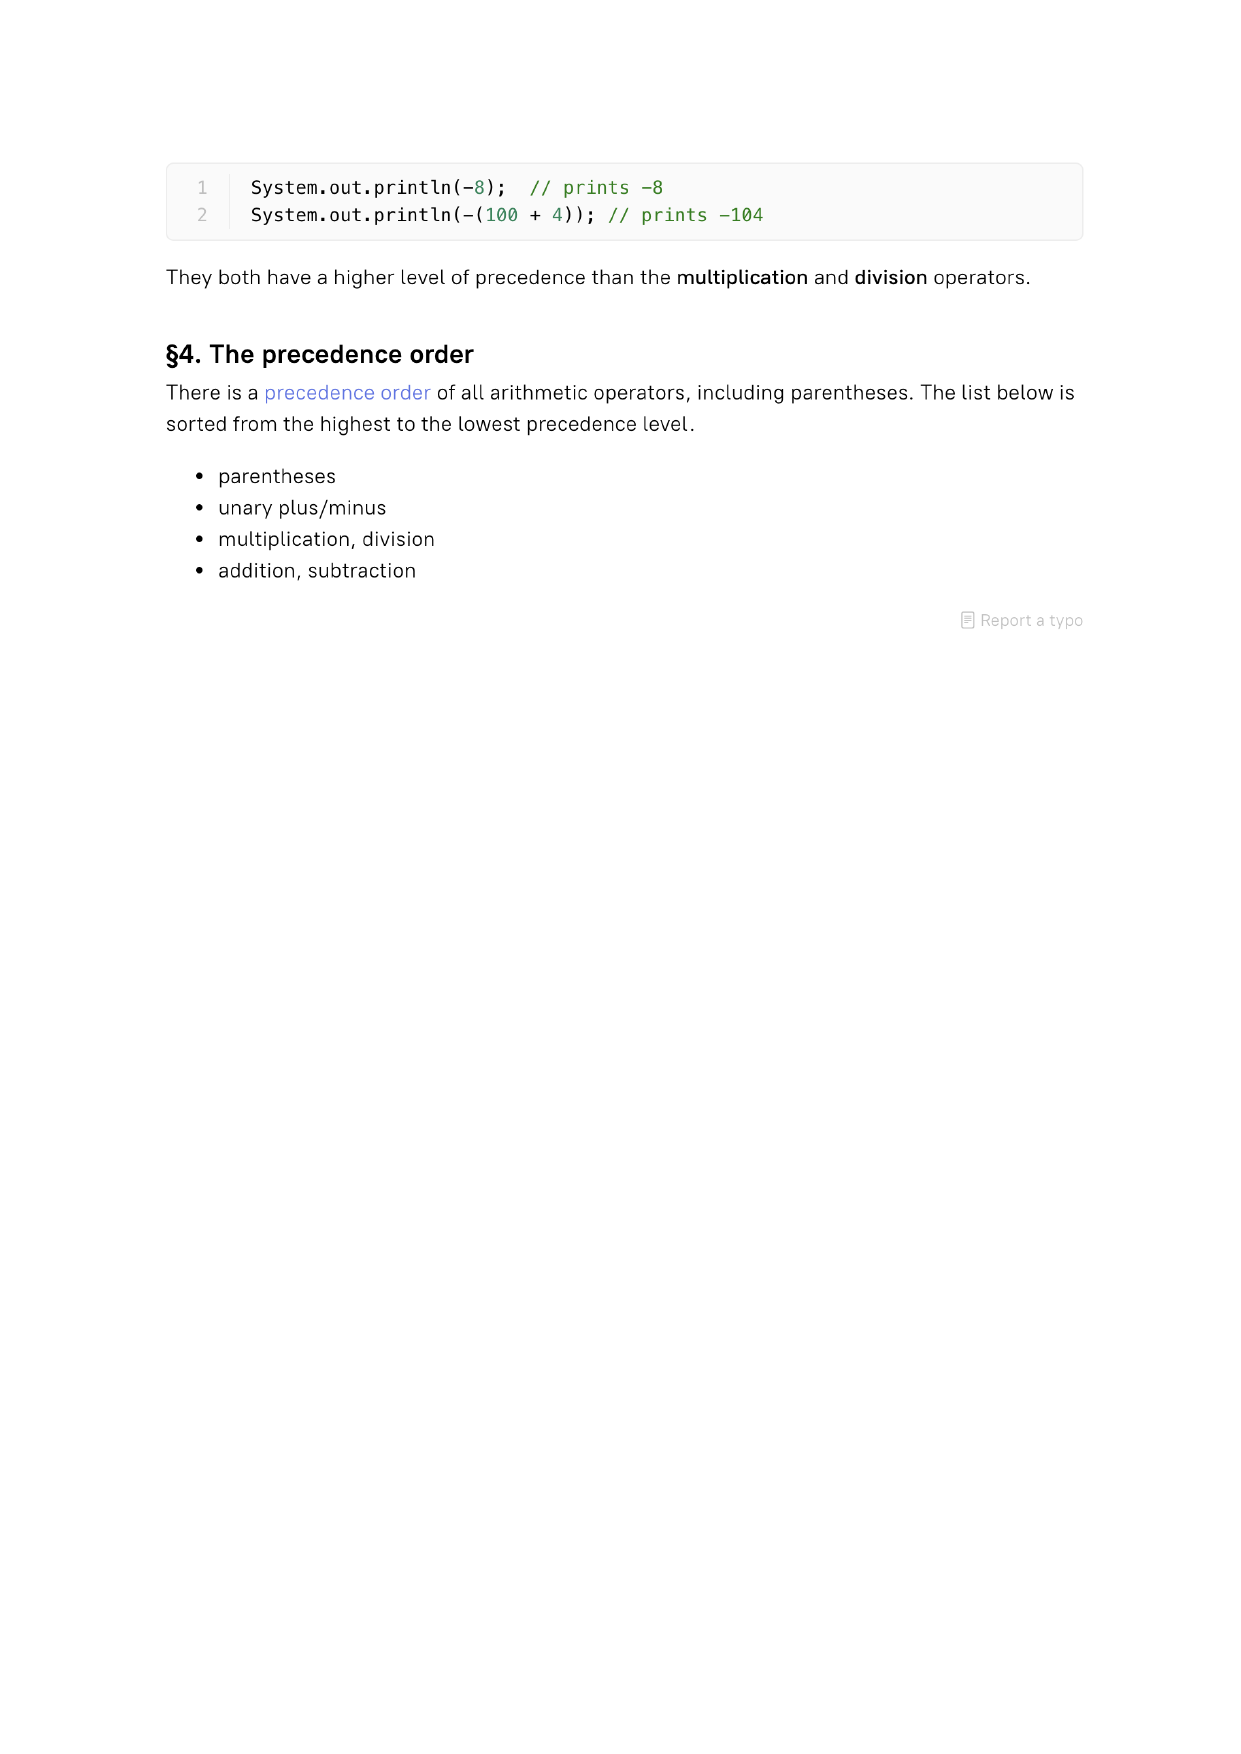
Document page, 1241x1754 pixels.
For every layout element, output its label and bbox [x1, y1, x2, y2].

picture [150, 150, 1091, 653]
